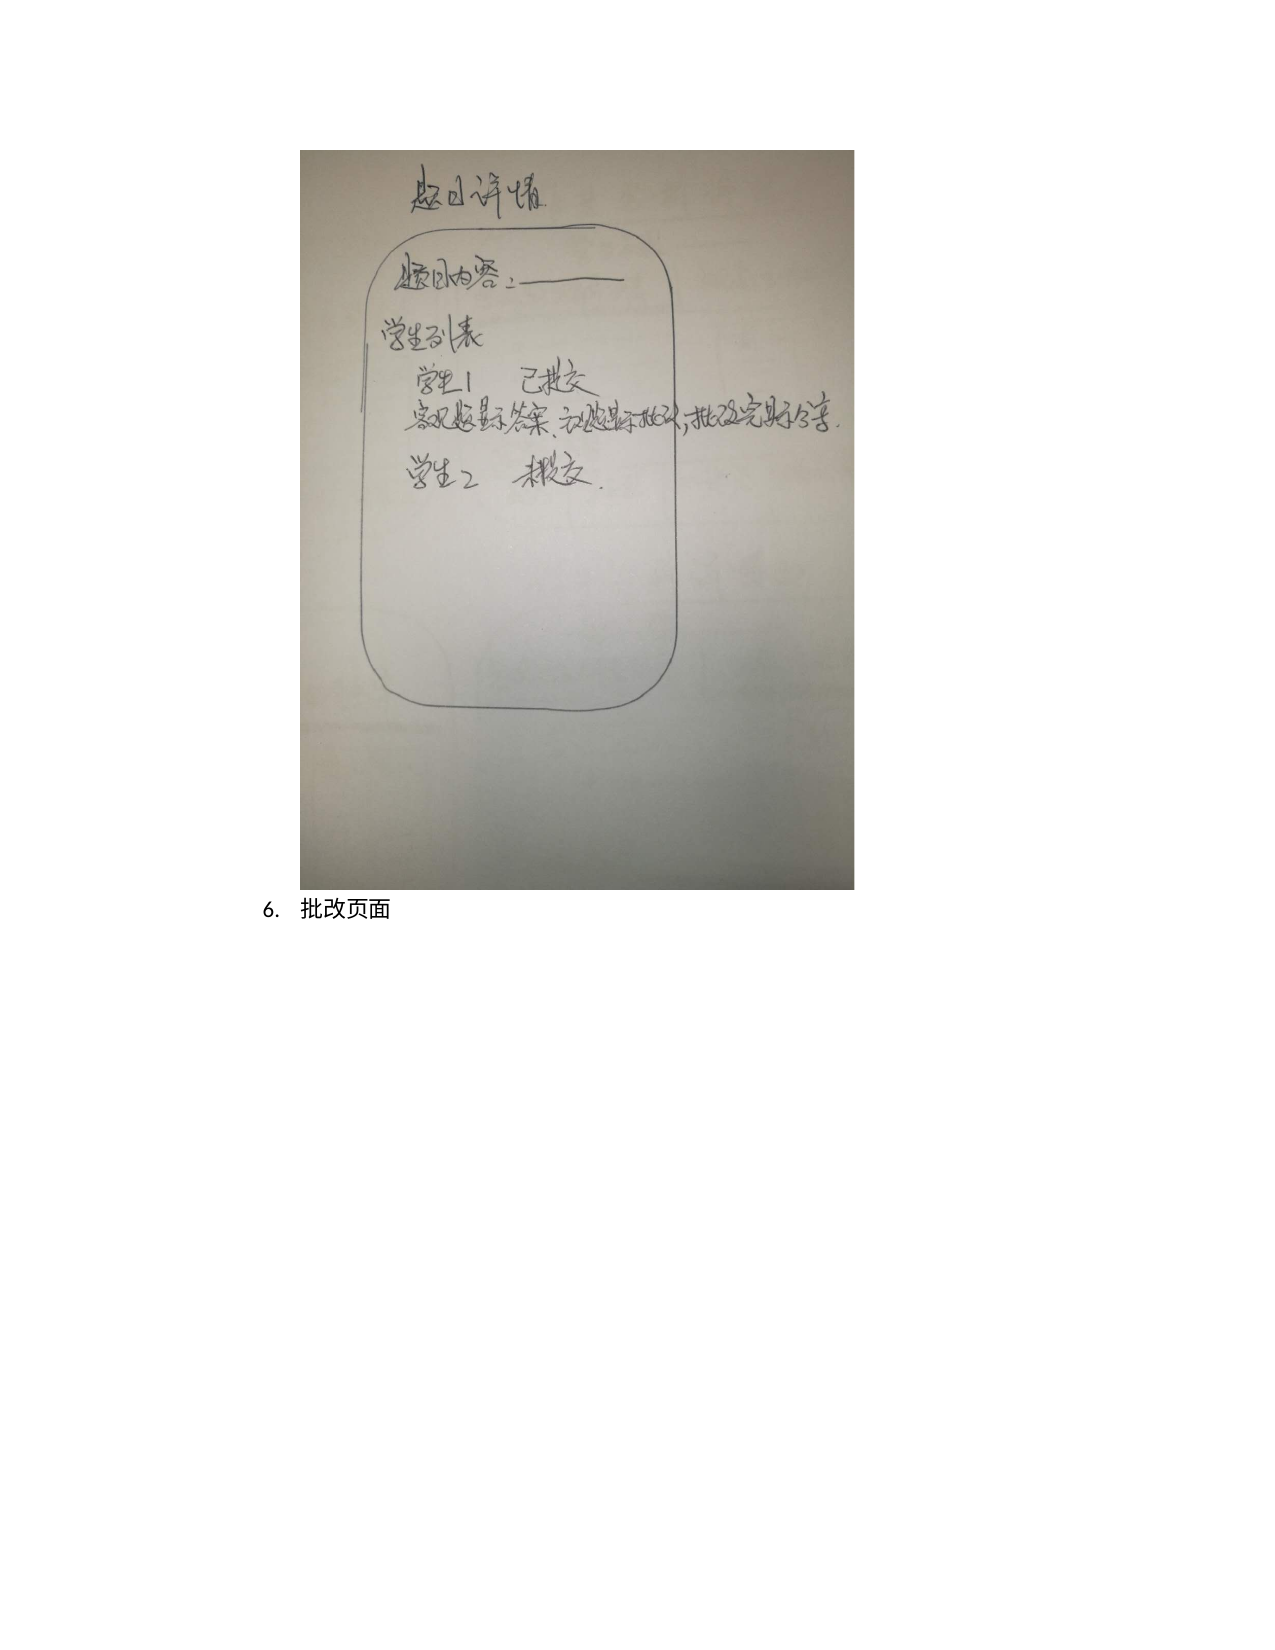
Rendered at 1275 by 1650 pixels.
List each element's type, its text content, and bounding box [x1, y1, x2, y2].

list 批改页面 [262, 891, 1125, 924]
picture [300, 150, 855, 890]
